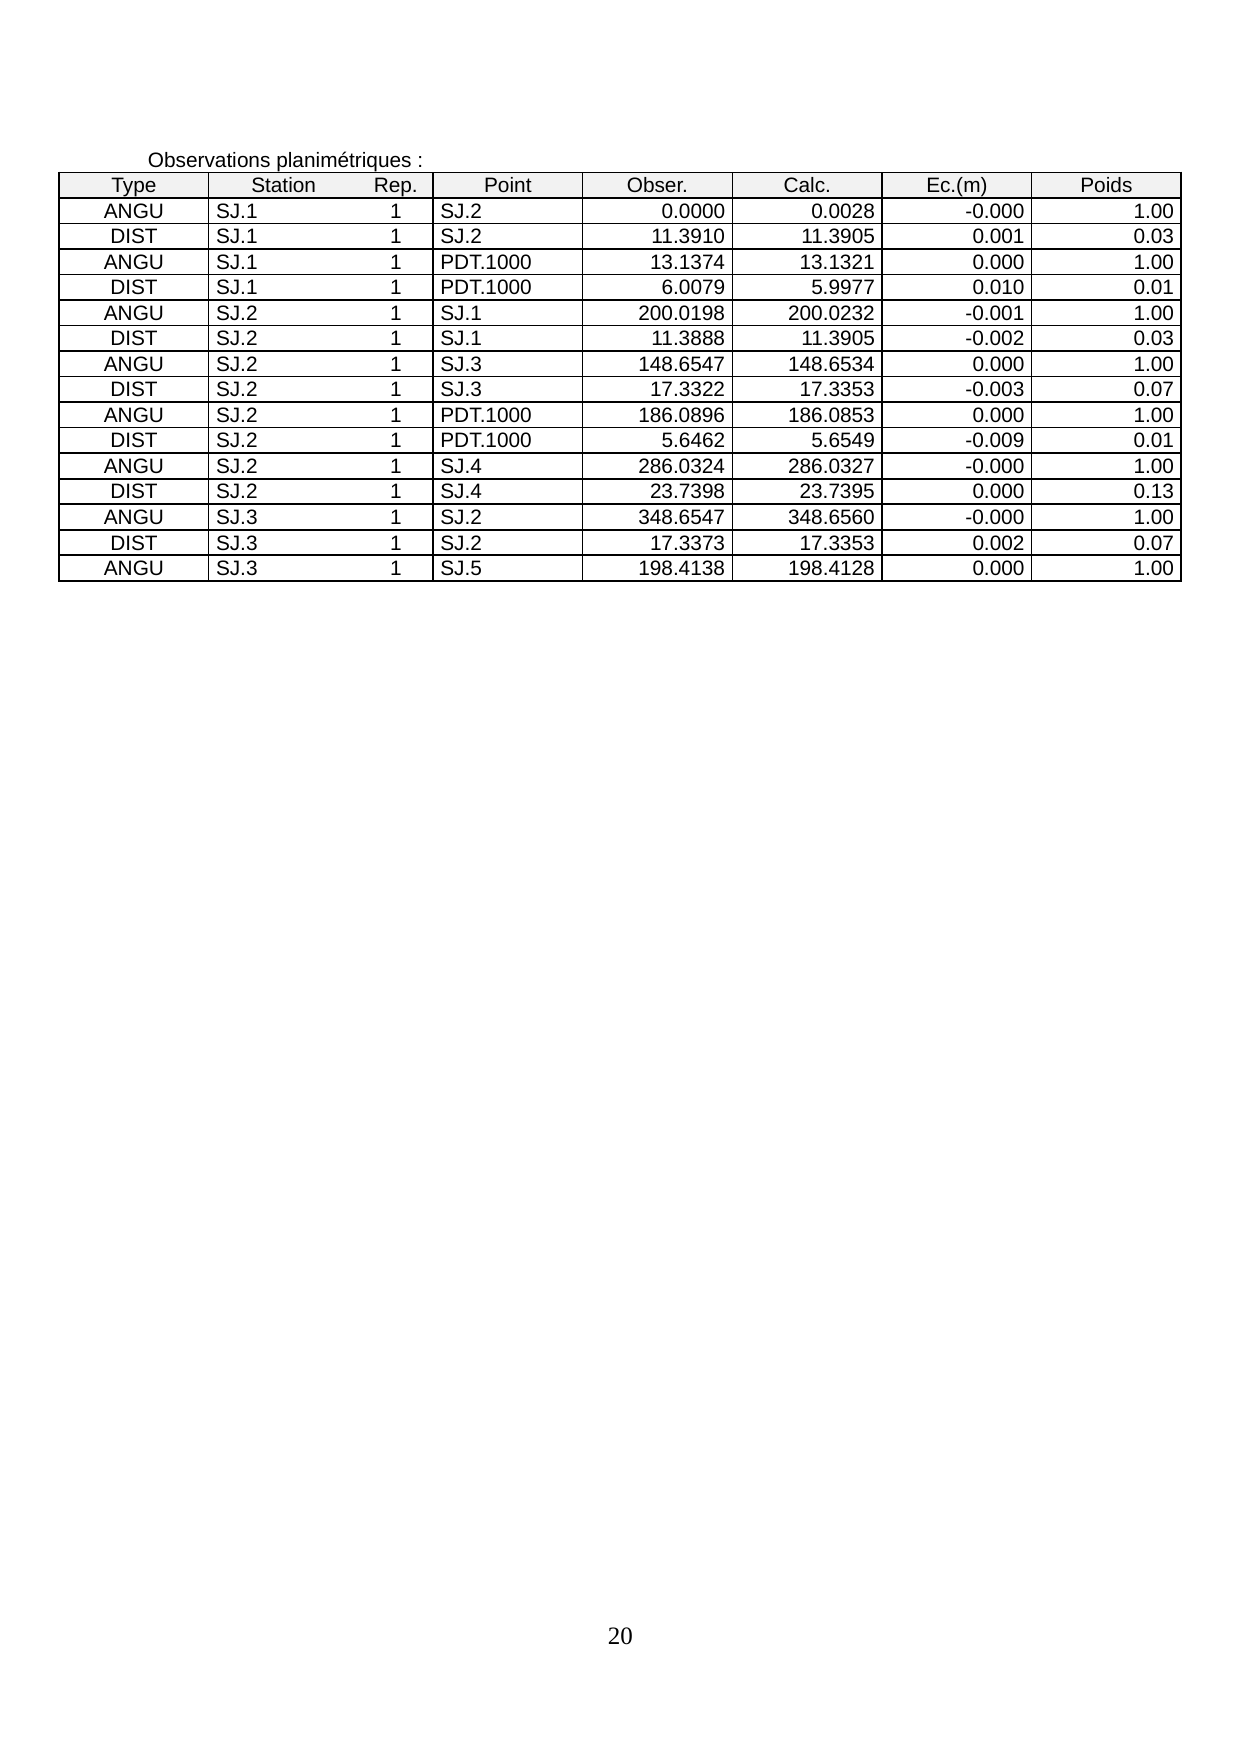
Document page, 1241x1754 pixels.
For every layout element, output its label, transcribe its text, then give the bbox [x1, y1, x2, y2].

table_cell SJ.2 [209, 326, 358, 350]
table_cell 1.00 [1032, 301, 1180, 325]
table_cell DIST [60, 275, 208, 299]
table_cell 0.07 [1032, 531, 1180, 554]
table_cell DIST [60, 224, 208, 248]
table_cell ANGU [60, 556, 208, 580]
table_cell -0.009 [883, 428, 1031, 452]
table_cell 348.6547 [583, 505, 732, 529]
table_cell 0.010 [883, 275, 1031, 299]
table_cell ANGU [60, 301, 208, 325]
table_cell 1.00 [1032, 403, 1180, 427]
table_cell -0.000 [883, 199, 1031, 223]
table_cell 1.00 [1032, 556, 1180, 580]
table_cell PDT.1000 [434, 403, 582, 427]
table_cell 11.3888 [583, 326, 732, 350]
table_cell -0.002 [883, 326, 1031, 350]
table_cell SJ.1 [209, 250, 358, 274]
table_cell DIST [60, 326, 208, 350]
table_cell 1 [358, 250, 432, 274]
table_cell 23.7395 [733, 480, 881, 503]
table_cell SJ.3 [434, 352, 582, 376]
table_cell 0.03 [1032, 326, 1180, 350]
table_cell 13.1374 [583, 250, 732, 274]
table_cell 200.0232 [733, 301, 881, 325]
table_cell SJ.4 [434, 480, 582, 503]
table_cell 148.6547 [583, 352, 732, 376]
table_cell DIST [60, 428, 208, 452]
table_header Calc. [733, 173, 881, 197]
table_cell SJ.1 [209, 224, 358, 248]
table_cell 1.00 [1032, 454, 1180, 478]
table_cell SJ.2 [209, 377, 358, 401]
table_cell 186.0853 [733, 403, 881, 427]
table_cell SJ.2 [209, 480, 358, 503]
table_cell SJ.2 [209, 428, 358, 452]
table_cell PDT.1000 [434, 428, 582, 452]
table_cell 6.0079 [583, 275, 732, 299]
table_cell 0.001 [883, 224, 1031, 248]
table_cell SJ.2 [434, 531, 582, 554]
table_cell SJ.1 [209, 275, 358, 299]
table_cell 23.7398 [583, 480, 732, 503]
table_cell -0.000 [883, 454, 1031, 478]
table_cell 1.00 [1032, 352, 1180, 376]
table_cell SJ.2 [209, 454, 358, 478]
table_header Obser. [583, 173, 732, 197]
table_header Point [434, 173, 582, 197]
table_cell SJ.1 [209, 199, 358, 223]
table_cell 13.1321 [733, 250, 881, 274]
table_cell 0.13 [1032, 480, 1180, 503]
table_cell ANGU [60, 403, 208, 427]
table_cell 198.4128 [733, 556, 881, 580]
table_cell -0.001 [883, 301, 1031, 325]
table_cell 1 [358, 326, 432, 350]
table_header Poids [1032, 173, 1180, 197]
table_cell 17.3353 [733, 531, 881, 554]
table_cell ANGU [60, 505, 208, 529]
table_cell 0.01 [1032, 275, 1180, 299]
table_cell 0.000 [883, 556, 1031, 580]
table_cell 0.000 [883, 250, 1031, 274]
table_cell SJ.3 [209, 556, 358, 580]
table_cell SJ.2 [434, 224, 582, 248]
table_cell 0.000 [883, 403, 1031, 427]
table_cell SJ.2 [434, 505, 582, 529]
table_cell 286.0324 [583, 454, 732, 478]
table_cell SJ.2 [209, 301, 358, 325]
text Observations planimétriques : [148, 148, 1093, 172]
table_cell 186.0896 [583, 403, 732, 427]
table_cell -0.000 [883, 505, 1031, 529]
table_cell 1.00 [1032, 505, 1180, 529]
table_cell 1 [358, 275, 432, 299]
table_header Ec.(m) [883, 173, 1031, 197]
table_cell 1.00 [1032, 199, 1180, 223]
table_cell SJ.1 [434, 326, 582, 350]
table_cell DIST [60, 531, 208, 554]
table_cell 17.3322 [583, 377, 732, 401]
table_cell ANGU [60, 250, 208, 274]
table_cell 1 [358, 352, 432, 376]
table_cell SJ.2 [209, 352, 358, 376]
table_cell SJ.2 [434, 199, 582, 223]
table_cell 0.07 [1032, 377, 1180, 401]
table_cell 11.3905 [733, 224, 881, 248]
table_cell 1 [358, 301, 432, 325]
table_header Station [209, 173, 358, 197]
table_cell -0.003 [883, 377, 1031, 401]
table_cell 0.0028 [733, 199, 881, 223]
table_cell 1 [358, 505, 432, 529]
table_cell DIST [60, 377, 208, 401]
table_cell 0.000 [883, 352, 1031, 376]
table_cell 11.3910 [583, 224, 732, 248]
table_header Type [60, 173, 208, 197]
table_cell 1 [358, 480, 432, 503]
table_cell SJ.3 [209, 505, 358, 529]
table_cell SJ.3 [434, 377, 582, 401]
table_cell SJ.1 [434, 301, 582, 325]
table_cell 5.9977 [733, 275, 881, 299]
table_cell 1 [358, 199, 432, 223]
table_cell 286.0327 [733, 454, 881, 478]
table_cell 1 [358, 224, 432, 248]
table_cell 11.3905 [733, 326, 881, 350]
table_cell 17.3373 [583, 531, 732, 554]
table_cell 17.3353 [733, 377, 881, 401]
table_cell ANGU [60, 454, 208, 478]
table_cell SJ.5 [434, 556, 582, 580]
table_cell 148.6534 [733, 352, 881, 376]
table_cell ANGU [60, 199, 208, 223]
table_cell 1 [358, 531, 432, 554]
table_cell 5.6549 [733, 428, 881, 452]
table_cell 348.6560 [733, 505, 881, 529]
table_cell 200.0198 [583, 301, 732, 325]
table_cell 1 [358, 377, 432, 401]
table_cell 1.00 [1032, 250, 1180, 274]
table_cell 0.000 [883, 480, 1031, 503]
table_cell PDT.1000 [434, 250, 582, 274]
table_cell PDT.1000 [434, 275, 582, 299]
table_header Rep. [358, 173, 432, 197]
table_cell SJ.2 [209, 403, 358, 427]
table_cell 1 [358, 454, 432, 478]
table_cell 0.03 [1032, 224, 1180, 248]
table_cell 198.4138 [583, 556, 732, 580]
table_cell 1 [358, 403, 432, 427]
table_cell SJ.3 [209, 531, 358, 554]
table_cell 0.0000 [583, 199, 732, 223]
table_cell 5.6462 [583, 428, 732, 452]
table_cell ANGU [60, 352, 208, 376]
table_cell 1 [358, 428, 432, 452]
table_cell SJ.4 [434, 454, 582, 478]
table_cell 0.01 [1032, 428, 1180, 452]
table_cell 0.002 [883, 531, 1031, 554]
table_cell DIST [60, 480, 208, 503]
table_cell 1 [358, 556, 432, 580]
